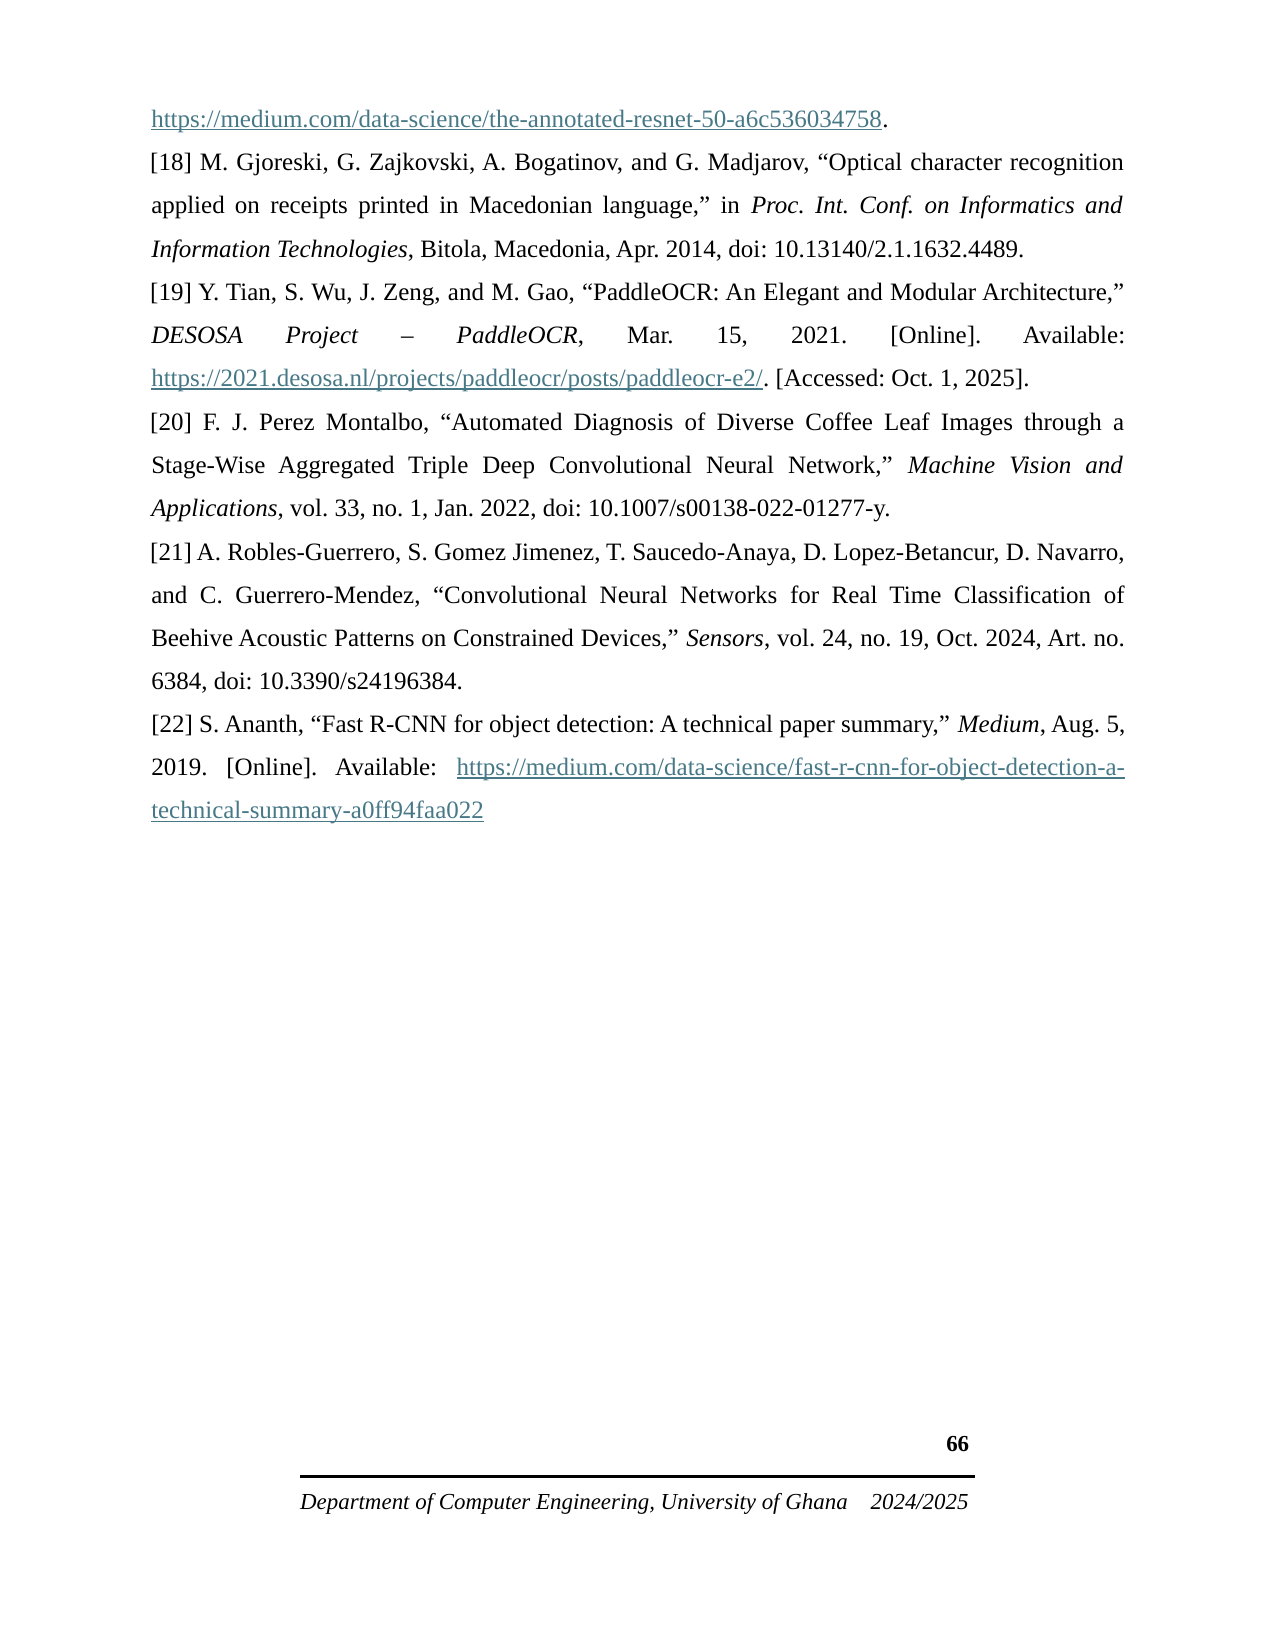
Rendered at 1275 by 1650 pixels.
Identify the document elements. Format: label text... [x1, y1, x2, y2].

text [18] M. Gjoreski, G. Zajkovski, A. Bogatinov, and G. Madjarov, “Optical character recognition applied on receipts printed in Macedonian language,” in Proc. Int. Conf. on Informatics and Information Technologies, Bitola, Macedonia, Apr. 2014, doi: 10.13140/2.1.1632.4489. [150, 147, 1125, 262]
text [19] Y. Tian, S. Wu, J. Zeng, and M. Gao, “PaddleOCR: An Elegant and Modular Architecture,” DESOSA Project – PaddleOCR, Mar. 15, 2021. [Online]. Available: https://2021.desosa.nl/projects/paddleocr/posts/paddleocr-e2/. [Accessed: Oct. 1, 2025]. [150, 277, 1125, 392]
text [21] A. Robles-Guerrero, S. Gomez Jimenez, T. Saucedo-Anaya, D. Lopez-Betancur, D. Navarro, and C. Guerrero-Mendez, “Convolutional Neural Networks for Real Time Classification of Beehive Acoustic Patterns on Constrained Devices,” Sensors, vol. 24, no. 19, Oct. 2024, Art. no. 6384, doi: 10.3390/s24196384. [22] S. Ananth, “Fast R-CNN for object detection: A technical paper summary,” Medium, Aug. 5, 2019. [Online]. Available: https://medium.com/data-science/fast-r-cnn-for-object-detection-a-technical-summary-a0ff94faa022 [150, 537, 1125, 824]
text [20] F. J. Perez Montalbo, “Automated Diagnosis of Diverse Coffee Leaf Images through a Stage-Wise Aggregated Triple Deep Convolutional Neural Network,” Machine Vision and Applications, vol. 33, no. 1, Jan. 2022, doi: 10.1007/s00138-022-01277-y. [150, 407, 1125, 522]
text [150, 104, 1125, 133]
